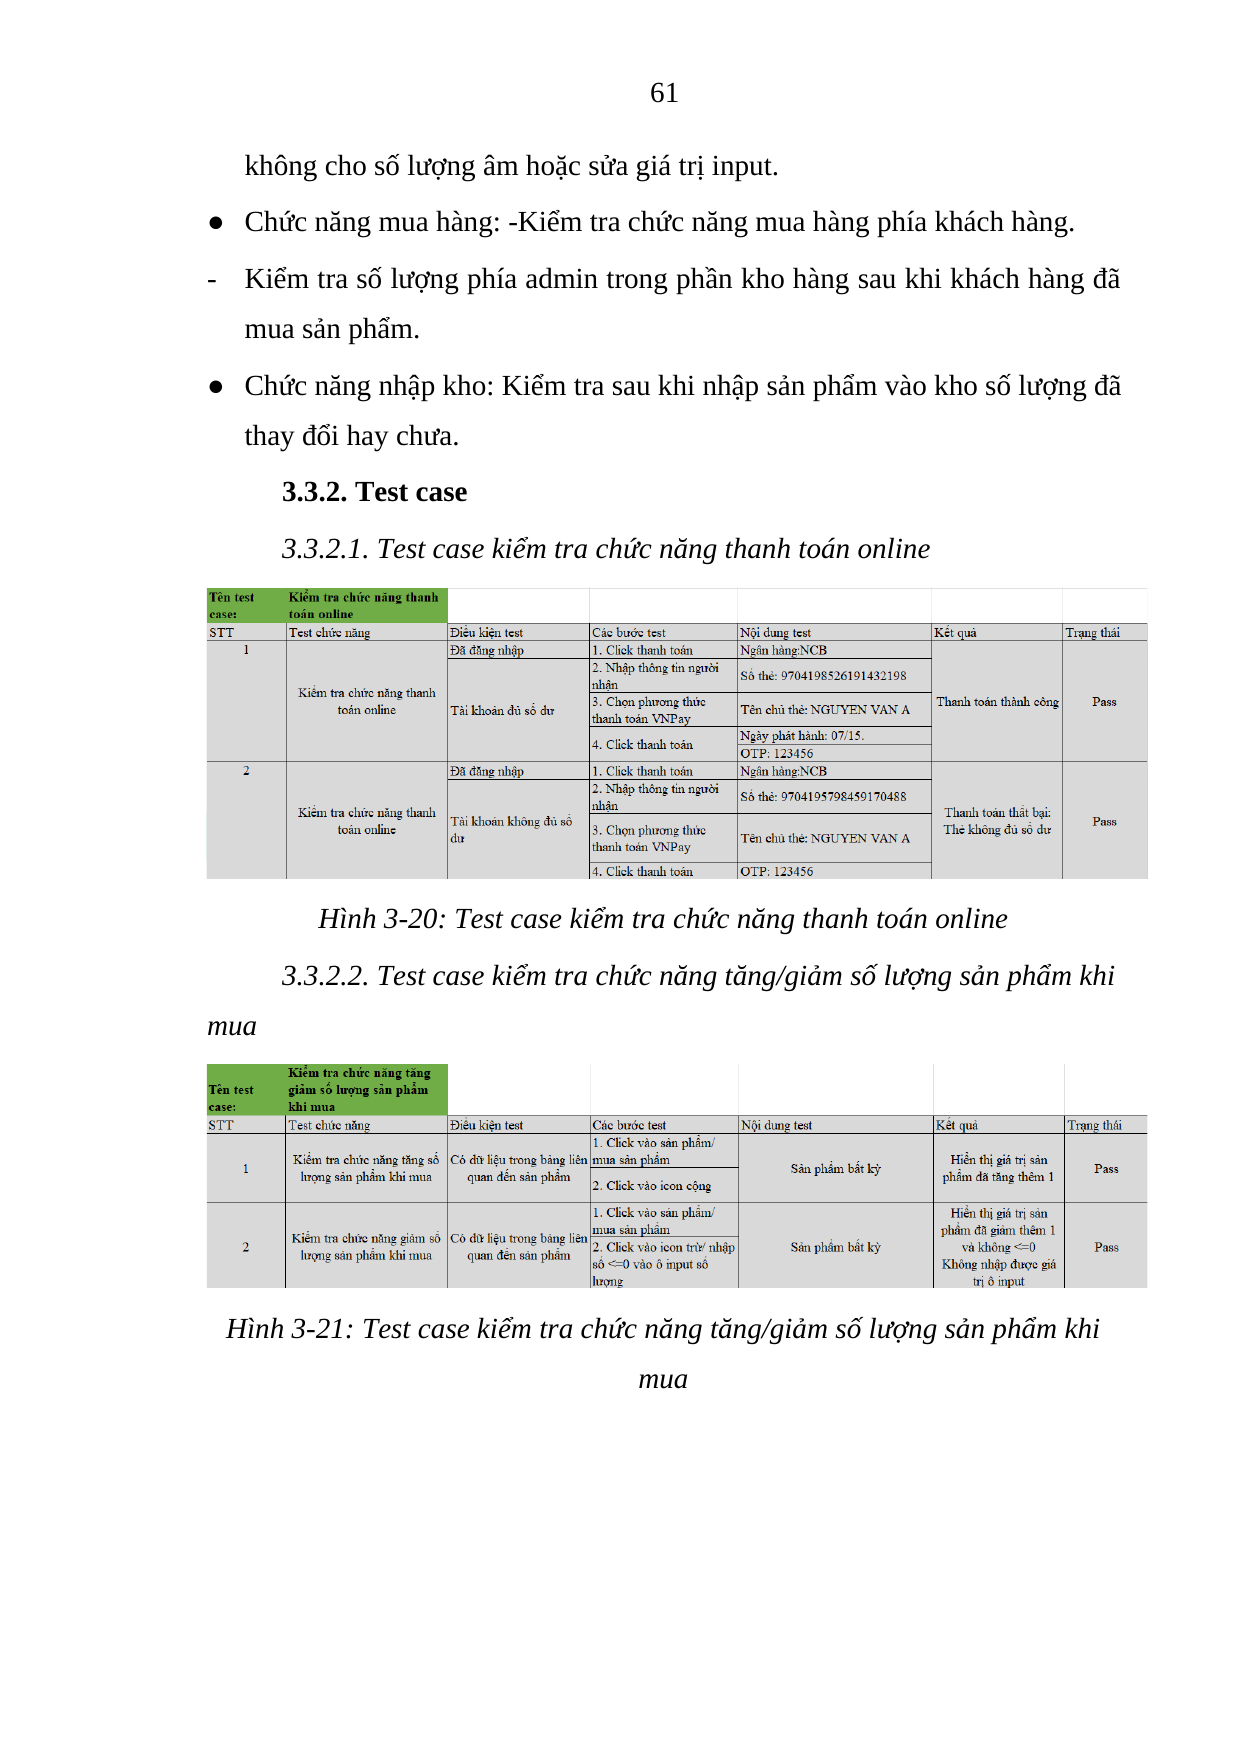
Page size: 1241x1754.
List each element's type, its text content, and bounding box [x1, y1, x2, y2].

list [207, 148, 1122, 181]
picture [206, 1064, 1148, 1288]
list Chức năng nhập kho: Kiểm tra sau khi nhập sản phẩm vào kho số lượng đã thay đổi hay chưa. [207, 368, 1122, 452]
subtitle Hình 3-20: Test case kiểm tra chức năng thanh toán online [207, 901, 1122, 935]
text 3.3.2.1. Test case kiểm tra chức năng thanh toán online [207, 531, 1122, 565]
text 3.3.2.2. Test case kiểm tra chức năng tăng/giảm số lượng sản phẩm khi mua [207, 958, 1122, 1042]
subtitle 3.3.2. Test case [207, 474, 1122, 508]
list Kiểm tra số lượng phía admin trong phần kho hàng sau khi khách hàng đã mua sản phẩm. [207, 261, 1122, 345]
picture [206, 587, 1148, 879]
subtitle Hình 3-21: Test case kiểm tra chức năng tăng/giảm số lượng sản phẩm khi mua [207, 1311, 1122, 1394]
list Chức năng mua hàng: -Kiểm tra chức năng mua hàng phía khách hàng. [207, 204, 1122, 238]
